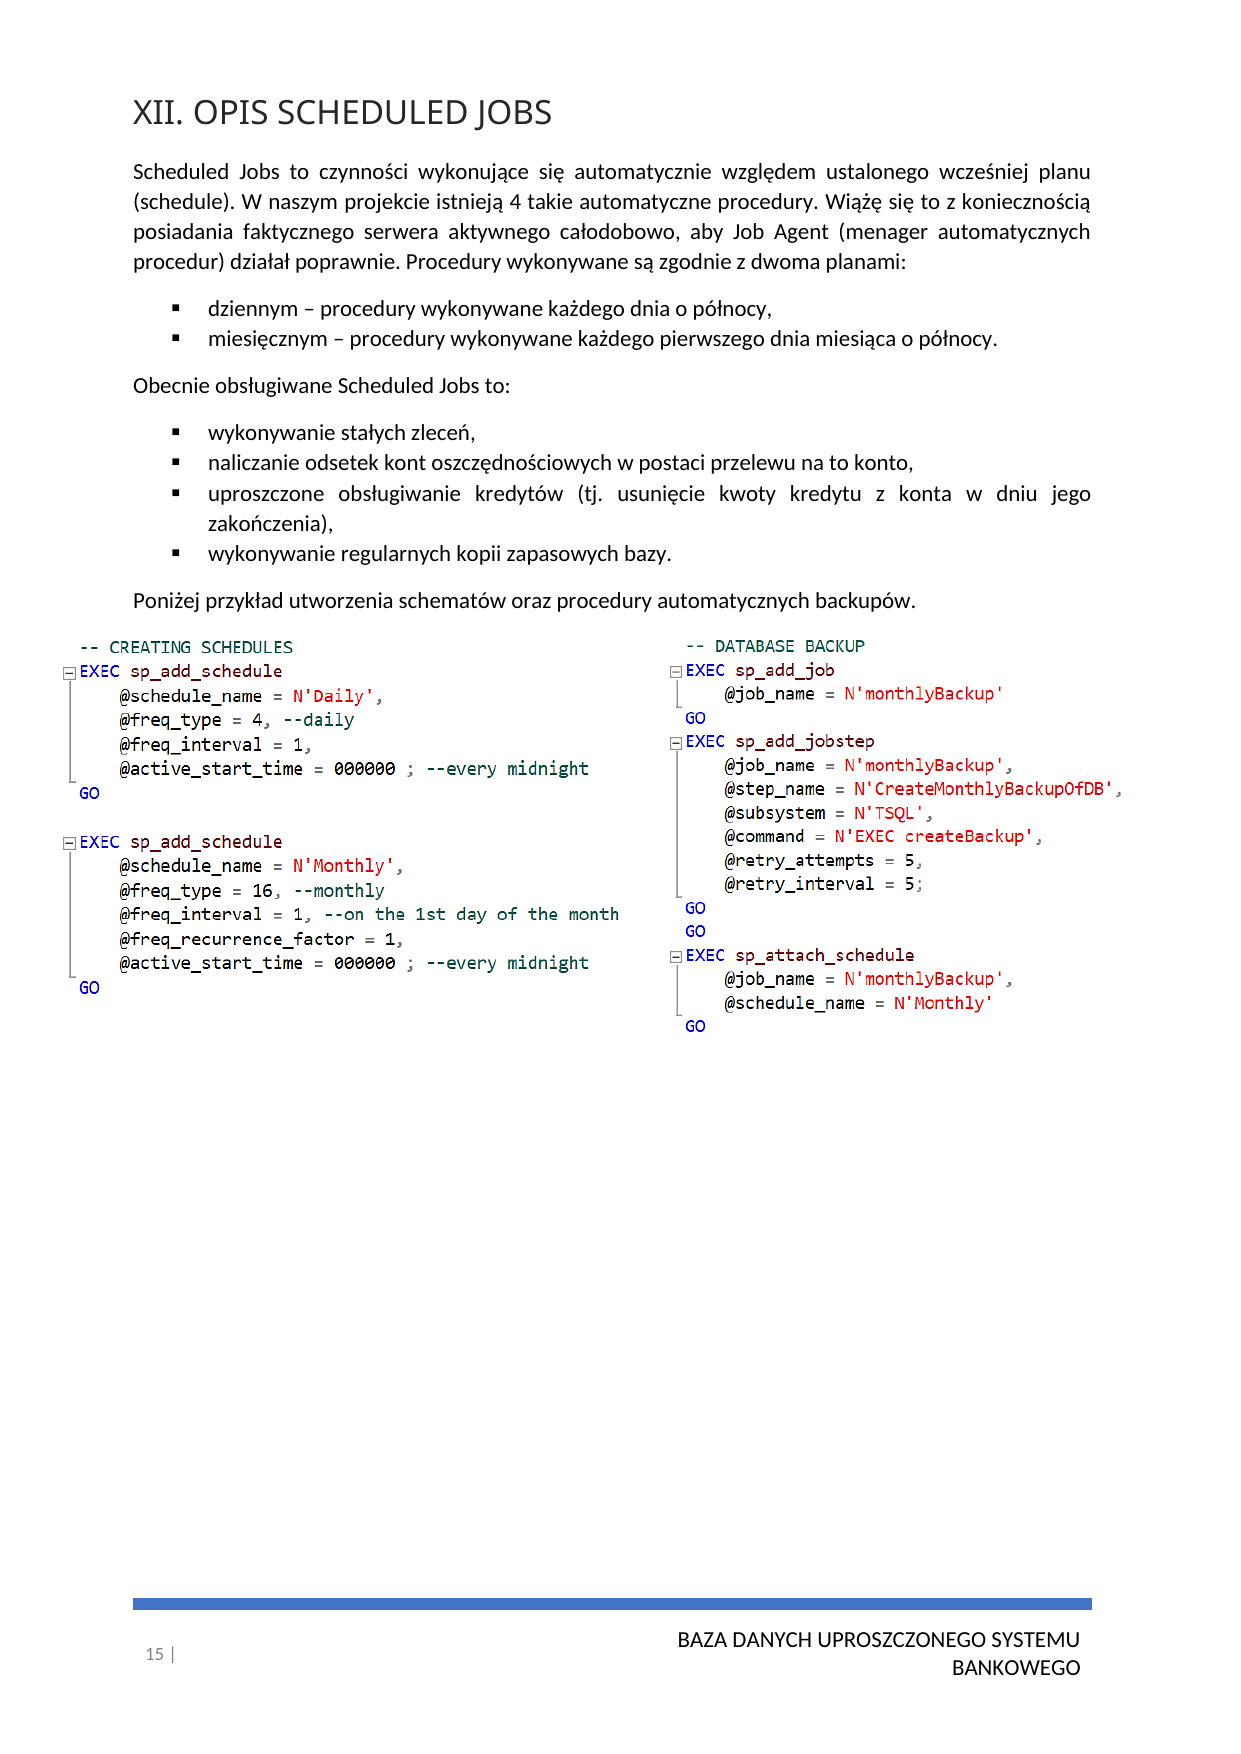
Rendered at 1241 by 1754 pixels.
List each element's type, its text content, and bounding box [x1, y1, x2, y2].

list uproszczone obsługiwanie kredytów (tj. usunięcie kwoty kredytu z konta w dniu jego zakończenia), [170, 479, 1092, 537]
list dziennym – procedury wykonywane każdego dnia o północy, [170, 294, 1092, 322]
picture [63, 632, 633, 1001]
text Poniżej przykład utworzenia schematów oraz procedury automatycznych backupów. [133, 586, 1092, 614]
text Scheduled Jobs to czynności wykonujące się automatycznie względem ustalonego wcześniej planu (schedule). W naszym projekcie istnieją 4 takie automatyczne procedury. Wiążę się to z koniecznością posiadania faktycznego serwera aktywnego całodobowo, aby Job Agent (menager automatycznych procedur) działał poprawnie. Procedury wykonywane są zgodnie z dwoma planami: [133, 157, 1092, 275]
text Obecnie obsługiwane Scheduled Jobs to: [133, 371, 1092, 399]
table_header [10, 633, 648, 1084]
table_header [649, 633, 1199, 1084]
list wykonywanie stałych zleceń, [170, 418, 1092, 446]
picture [666, 632, 1134, 1040]
list naliczanie odsetek kont oszczędnościowych w postaci przelewu na to konto, [170, 448, 1092, 476]
list wykonywanie regularnych kopii zapasowych bazy. [170, 539, 1092, 567]
list miesięcznym – procedury wykonywane każdego pierwszego dnia miesiąca o północy. [170, 324, 1092, 352]
subtitle XII. OPIS SCHEDULED JOBS [133, 89, 1092, 134]
